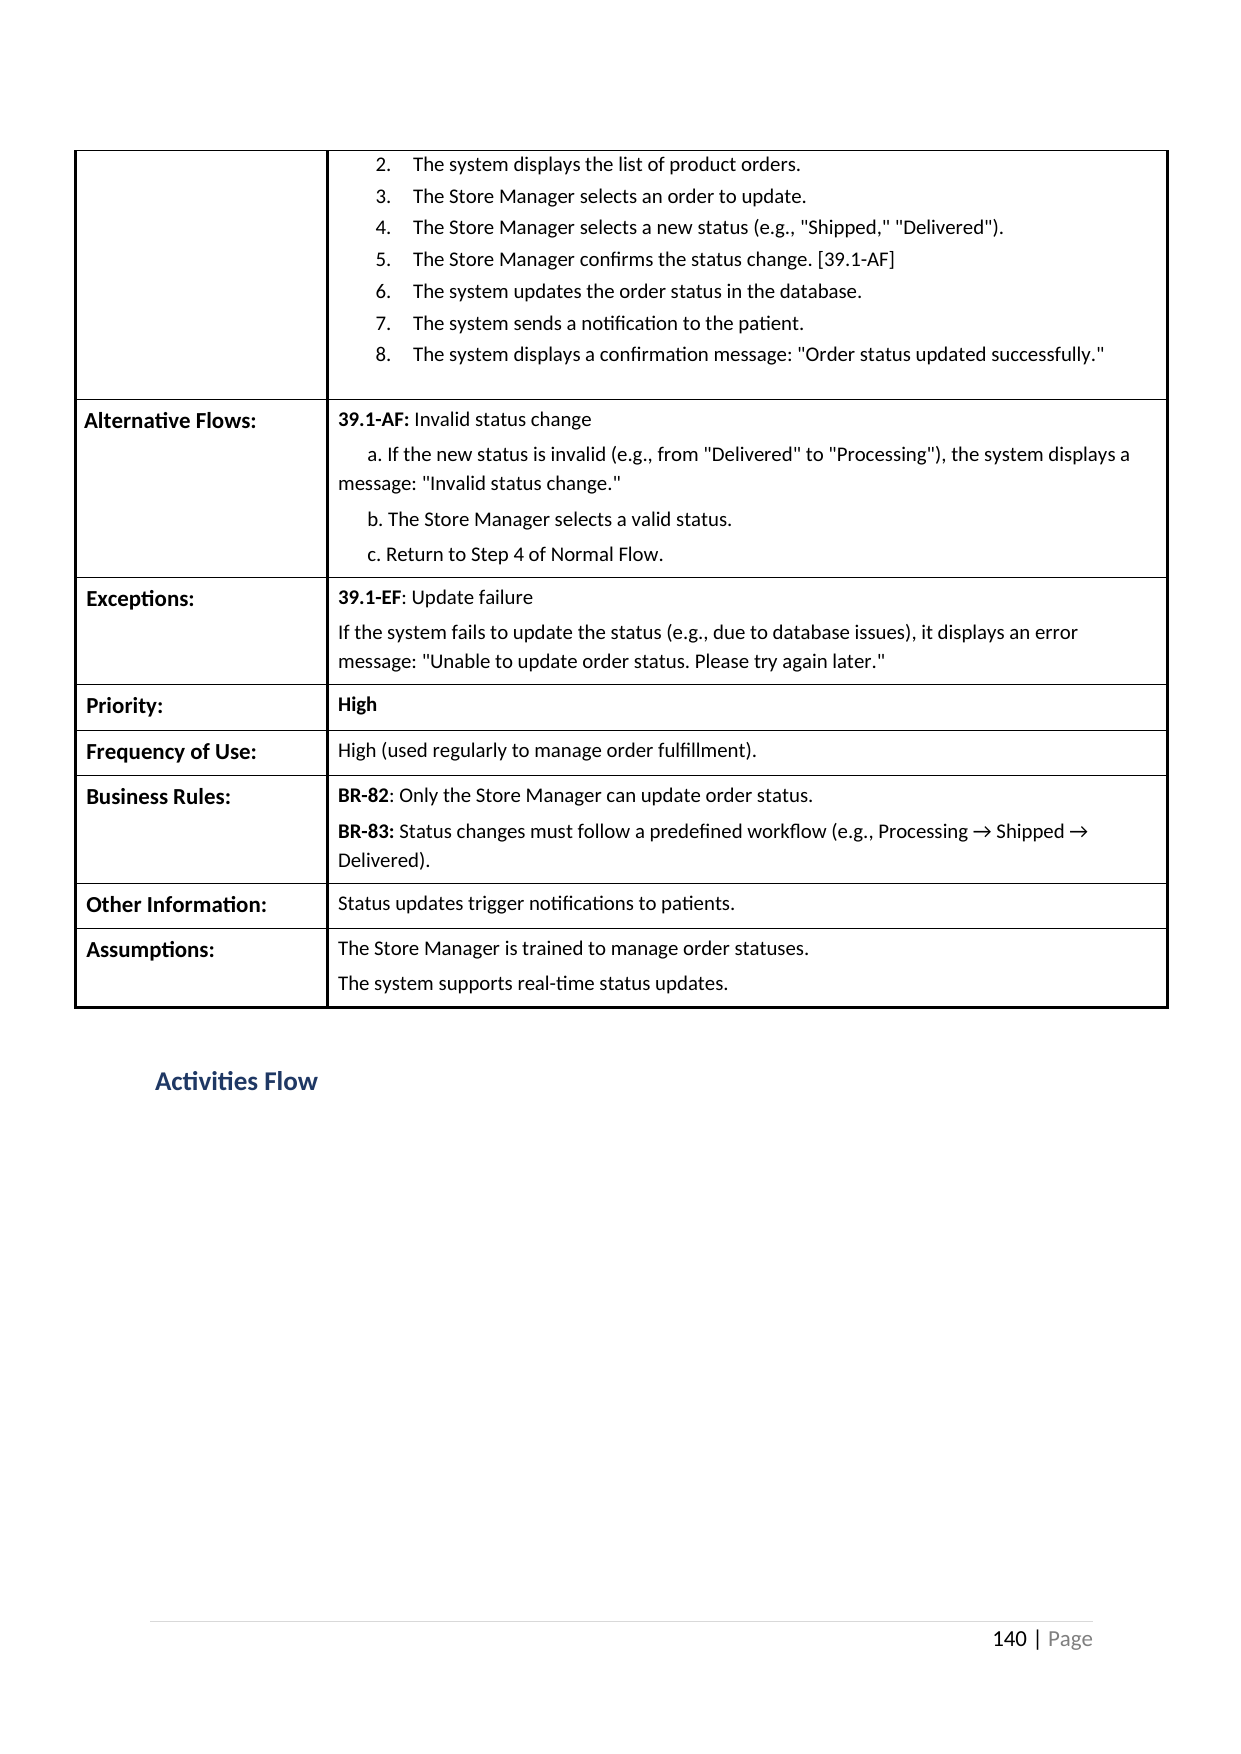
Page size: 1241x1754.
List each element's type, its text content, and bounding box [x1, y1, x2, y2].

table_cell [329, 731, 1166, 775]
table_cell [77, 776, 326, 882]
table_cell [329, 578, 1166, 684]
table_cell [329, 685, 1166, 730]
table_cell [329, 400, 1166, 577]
text Activities Flow [150, 1064, 1093, 1097]
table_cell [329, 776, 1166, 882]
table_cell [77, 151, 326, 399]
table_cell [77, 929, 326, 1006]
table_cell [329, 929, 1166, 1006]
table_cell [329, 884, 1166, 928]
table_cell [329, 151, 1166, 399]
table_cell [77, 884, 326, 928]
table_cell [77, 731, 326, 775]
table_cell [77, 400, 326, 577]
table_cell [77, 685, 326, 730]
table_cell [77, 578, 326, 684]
